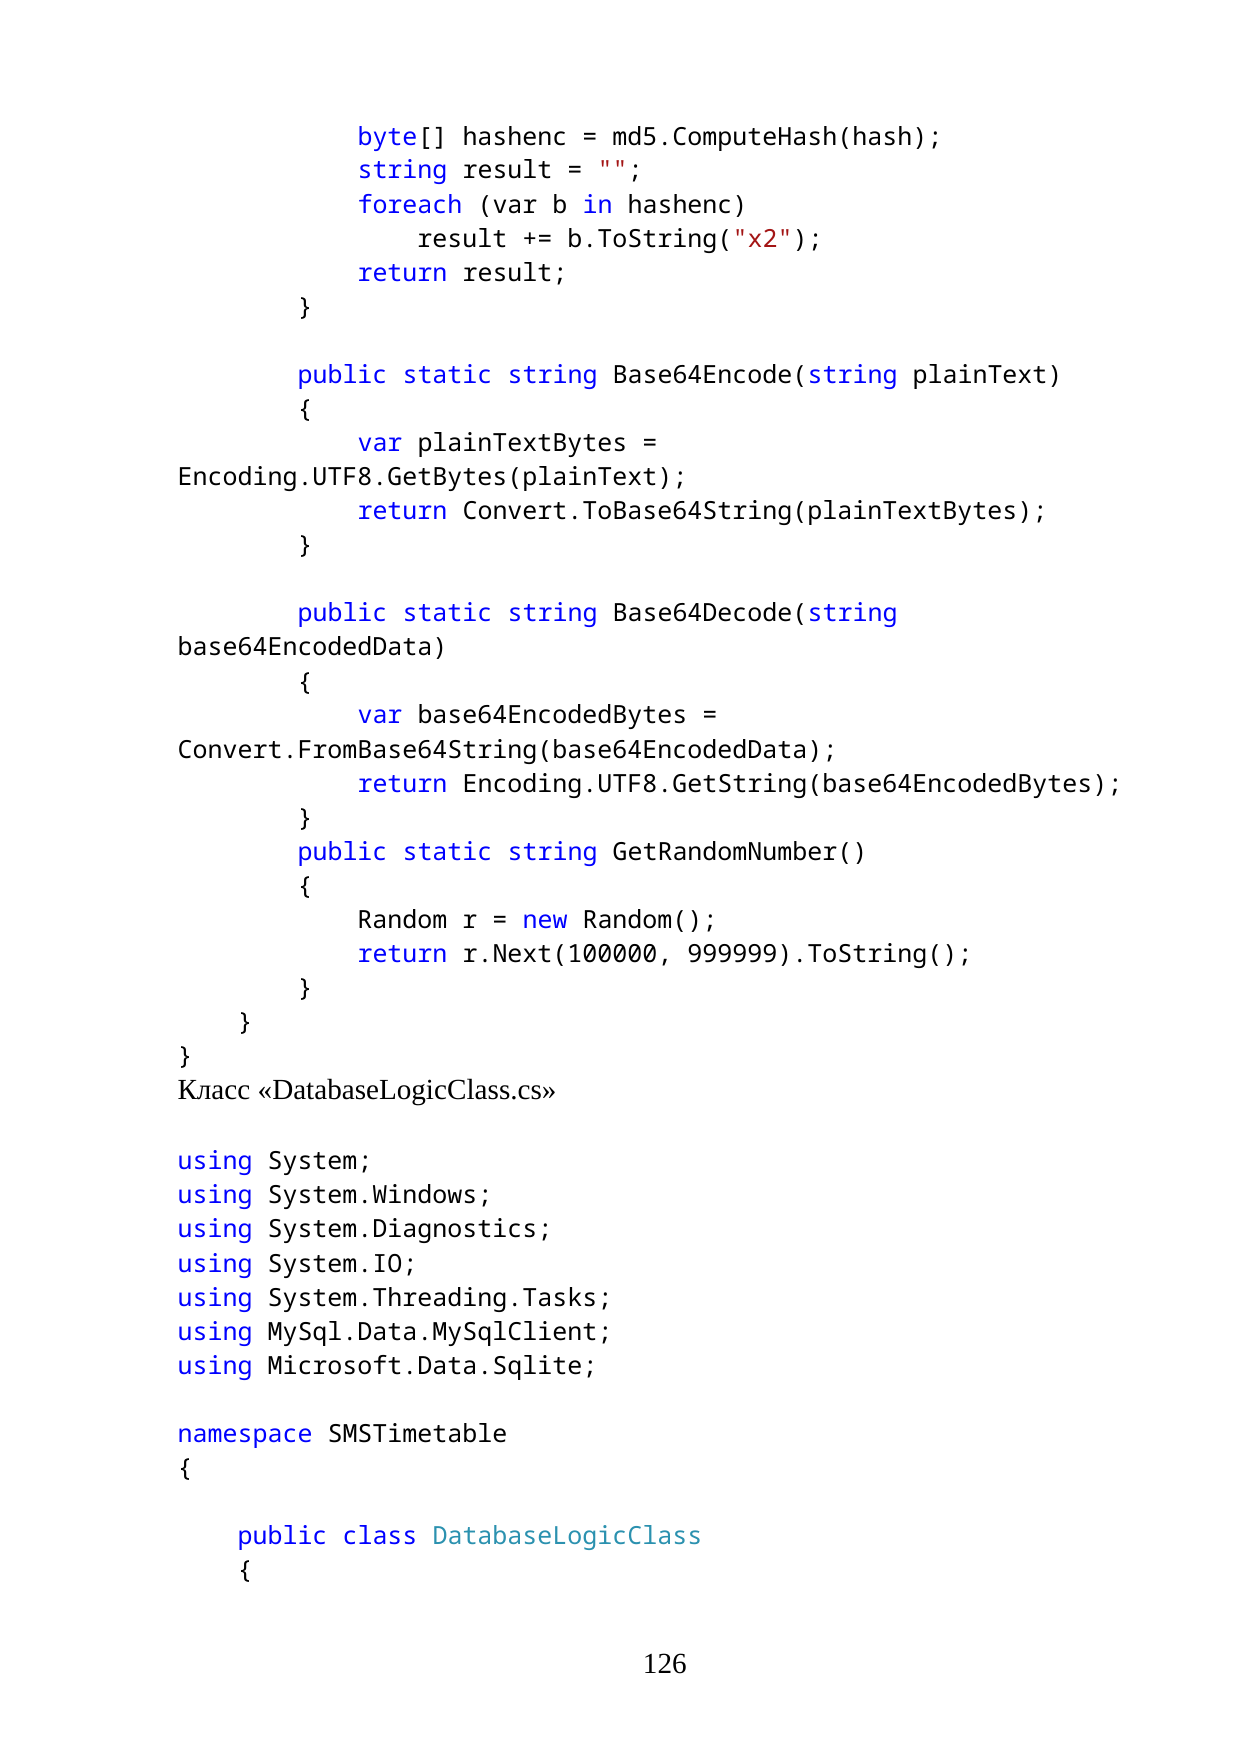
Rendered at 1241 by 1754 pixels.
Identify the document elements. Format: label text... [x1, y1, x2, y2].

text public class DatabaseLogicClass [177, 1518, 1152, 1552]
text { [177, 867, 1152, 902]
text } [177, 1038, 1152, 1072]
text using MySql.Data.MySqlClient; [177, 1313, 1152, 1347]
text public static string GetRandomNumber() [177, 833, 1152, 867]
text byte[] hashenc = md5.ComputeHash(hash); [177, 118, 1152, 152]
text using System; [177, 1143, 1152, 1177]
text { [177, 663, 1152, 697]
text public static string Base64Decode(string base64EncodedData) [177, 595, 1152, 663]
text using System.Windows; [177, 1177, 1152, 1211]
text Класс «DatabaseLogicClass.cs» [177, 1072, 1152, 1105]
text } [177, 799, 1152, 833]
text result += b.ToString("x2"); [177, 220, 1152, 254]
text using Microsoft.Data.Sqlite; [177, 1347, 1152, 1381]
text var base64EncodedBytes = Convert.FromBase64String(base64EncodedData); [177, 697, 1152, 765]
text } [177, 527, 1152, 561]
text namespace SMSTimetable [177, 1416, 1152, 1449]
text } [177, 288, 1152, 322]
text using System.IO; [177, 1245, 1152, 1279]
text var plainTextBytes = Encoding.UTF8.GetBytes(plainText); [177, 425, 1152, 493]
text public static string Base64Encode(string plainText) [177, 357, 1152, 391]
text foreach (var b in hashenc) [177, 186, 1152, 220]
text using System.Threading.Tasks; [177, 1279, 1152, 1313]
text { [177, 1449, 1152, 1484]
text string result = ""; [177, 152, 1152, 186]
text } [177, 970, 1152, 1004]
text return r.Next(100000, 999999).ToString(); [177, 936, 1152, 970]
text using System.Diagnostics; [177, 1211, 1152, 1245]
text Random r = new Random(); [177, 902, 1152, 936]
text return Convert.ToBase64String(plainTextBytes); [177, 493, 1152, 527]
text return result; [177, 254, 1152, 288]
text { [177, 1552, 1152, 1586]
text { [177, 391, 1152, 425]
text return Encoding.UTF8.GetString(base64EncodedBytes); [177, 765, 1152, 799]
text } [177, 1004, 1152, 1038]
